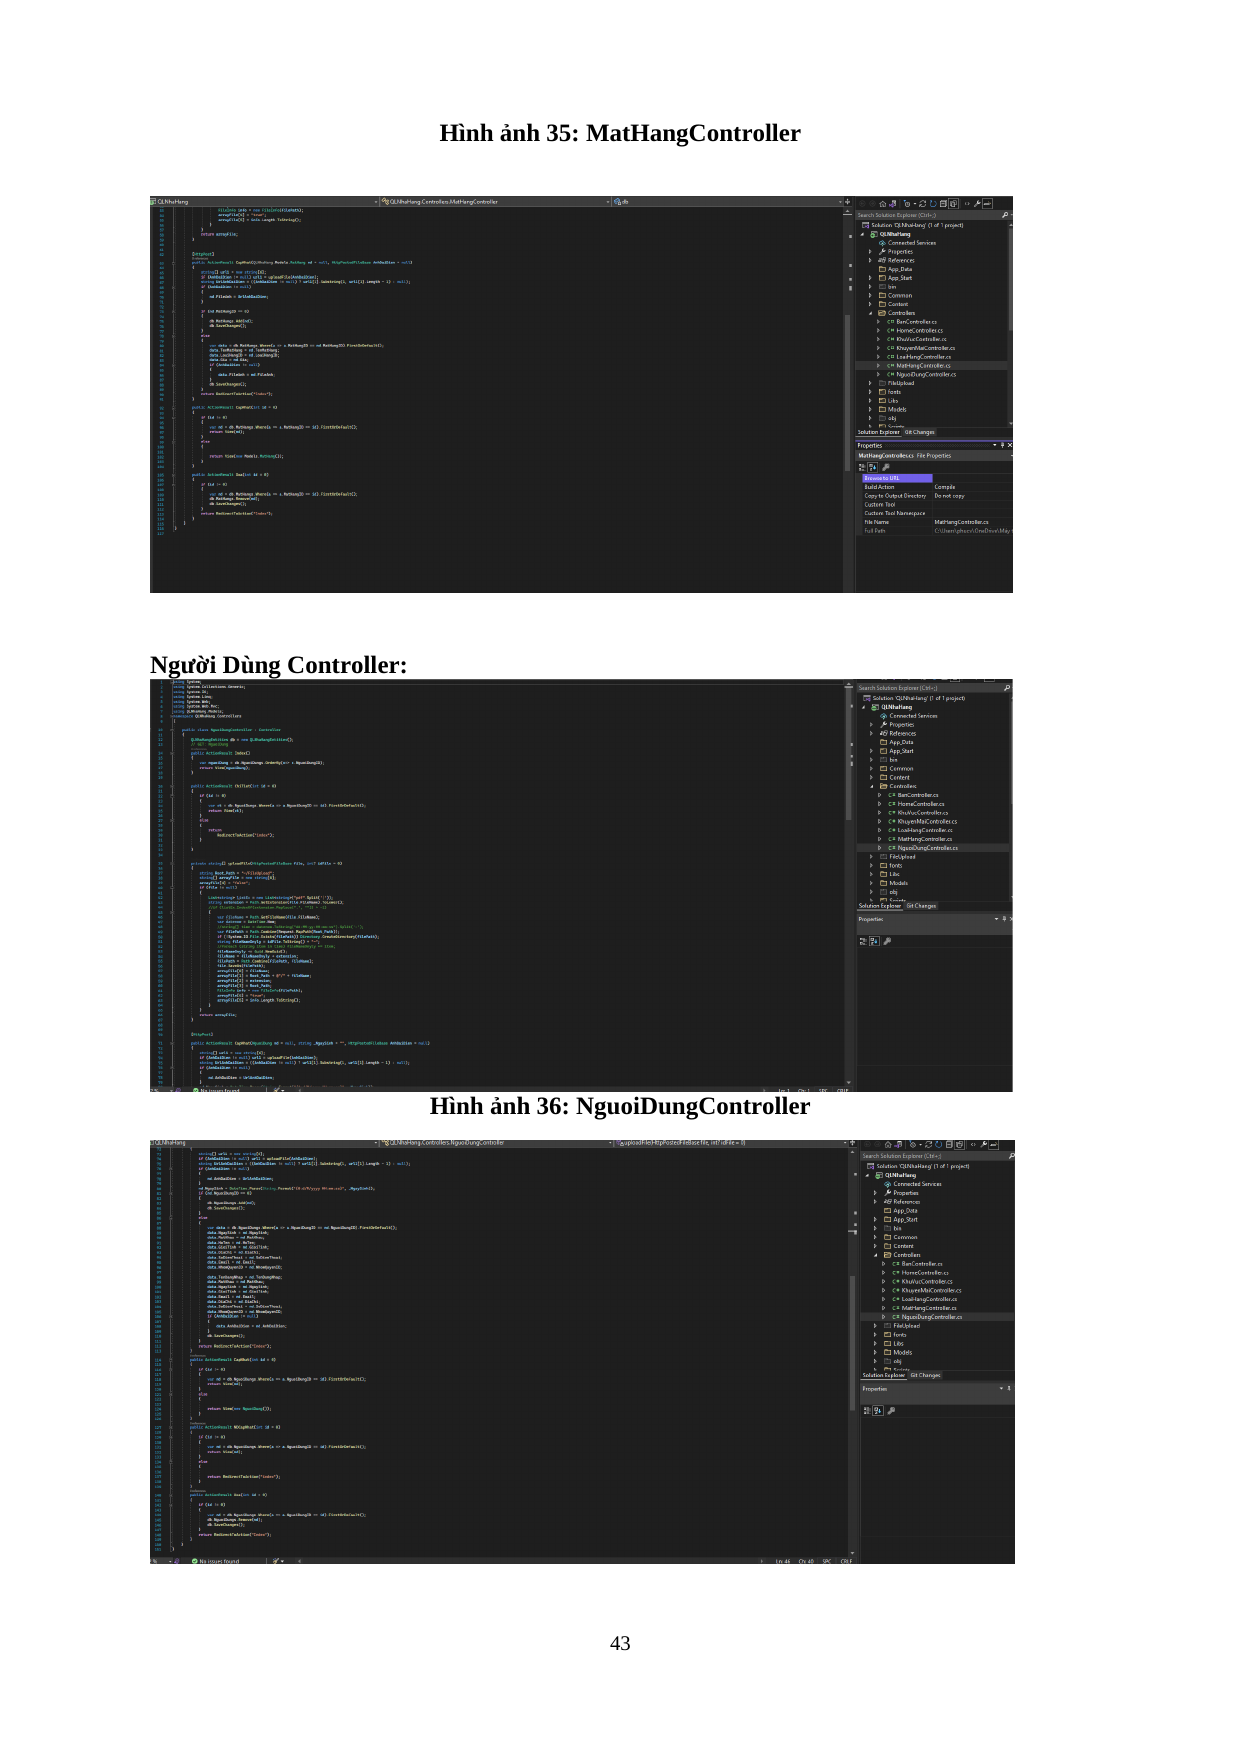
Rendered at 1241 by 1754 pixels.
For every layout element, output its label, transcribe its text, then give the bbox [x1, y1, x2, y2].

text Hình ảnh 36: NguoiDungController [150, 1091, 1090, 1120]
picture [150, 679, 1013, 1092]
picture [150, 196, 1013, 593]
text Hình ảnh 35: MatHangController [150, 118, 1090, 147]
picture [150, 1140, 1015, 1564]
text Người Dùng Controller: [150, 650, 1090, 679]
